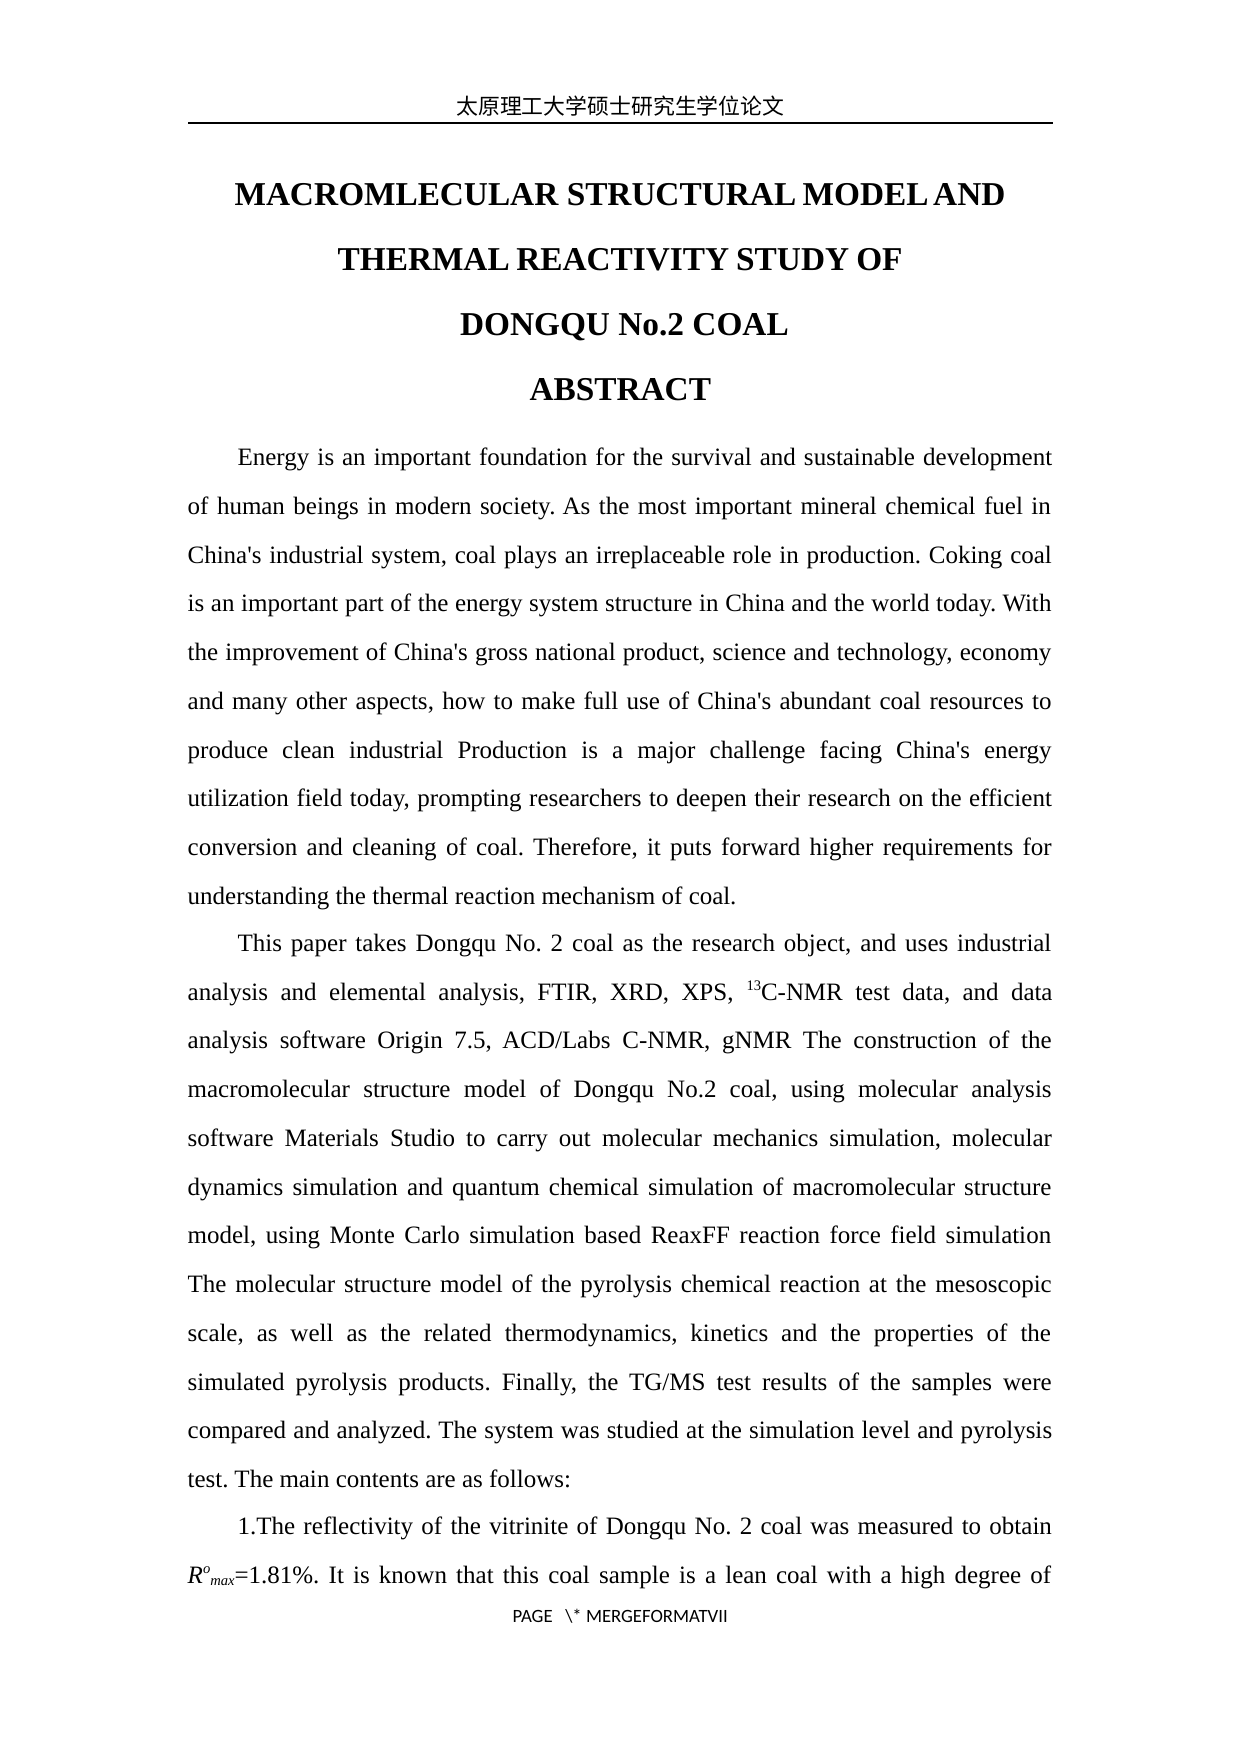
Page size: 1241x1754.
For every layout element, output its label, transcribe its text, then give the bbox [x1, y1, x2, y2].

text THERMAL REACTIVITY STUDY OF [187, 226, 1053, 291]
text DONGQU No.2 COAL [187, 291, 1053, 356]
text This paper takes Dongqu No. 2 coal as the research object, and uses industrial analysis and elemental analysis, FTIR, XRD, XPS, 13C-NMR test data, and data analysis software Origin 7.5, ACD/Labs C-NMR, gNMR The construction of the macromolecular structure model of Dongqu No.2 coal, using molecular analysis software Materials Studio to carry out molecular mechanics simulation, molecular dynamics simulation and quantum chemical simulation of macromolecular structure model, using Monte Carlo simulation based ReaxFF reaction force field simulation The molecular structure model of the pyrolysis chemical reaction at the mesoscopic scale, as well as the related thermodynamics, kinetics and the properties of the simulated pyrolysis products. Finally, the TG/MS test results of the samples were compared and analyzed. The system was studied at the simulation level and pyrolysis test. The main contents are as follows: [187, 926, 1053, 1495]
text MACROMLECULAR STRUCTURAL MODEL AND [187, 161, 1053, 226]
text ABSTRACT [187, 356, 1053, 421]
text Energy is an important foundation for the survival and sustainable development of human beings in modern society. As the most important mineral chemical fuel in China's industrial system, coal plays an irreplaceable role in production. Coking coal is an important part of the energy system structure in China and the world today. With the improvement of China's gross national product, science and technology, economy and many other aspects, how to make full use of China's abundant coal resources to produce clean industrial Production is a major challenge facing China's energy utilization field today, prompting researchers to deepen their research on the efficient conversion and cleaning of coal. Therefore, it puts forward higher requirements for understanding the thermal reaction mechanism of coal. [187, 440, 1053, 912]
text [187, 1509, 1053, 1590]
